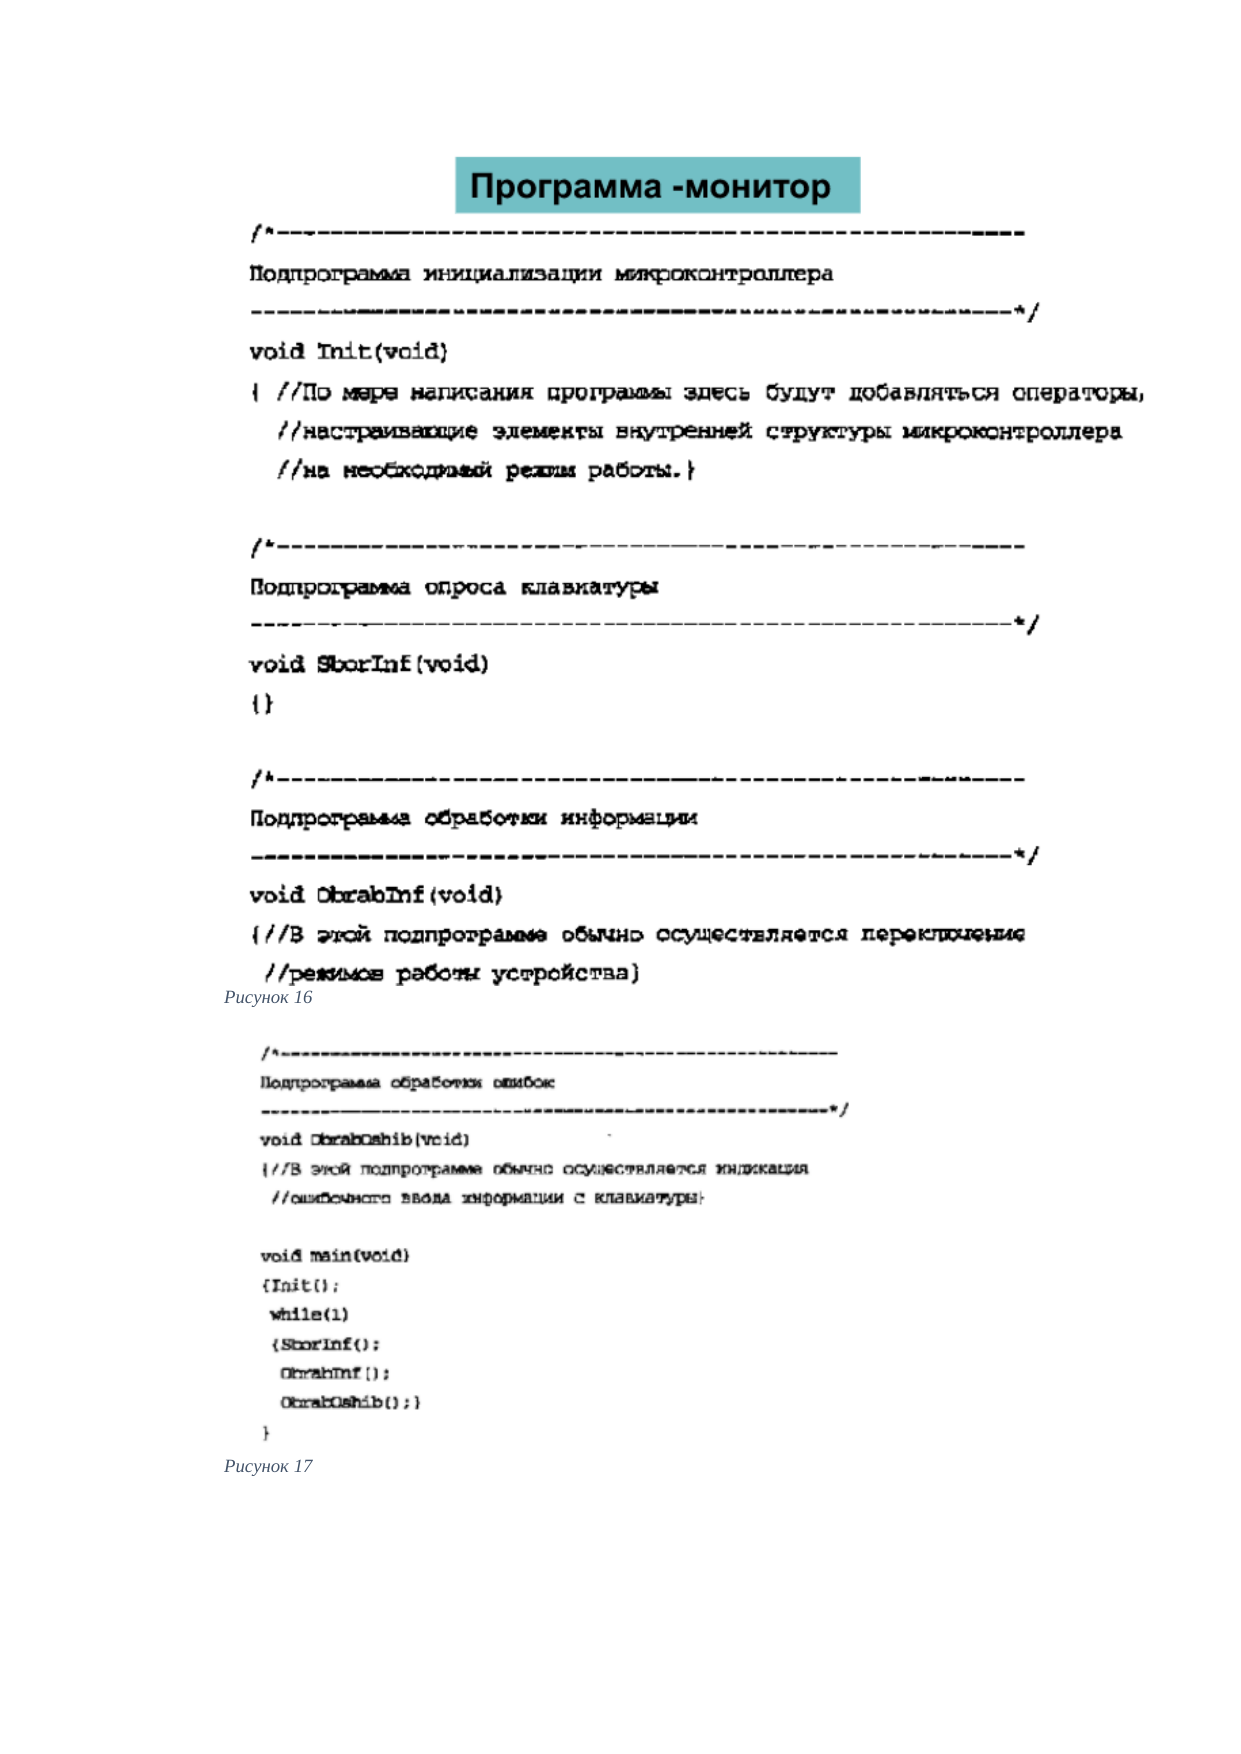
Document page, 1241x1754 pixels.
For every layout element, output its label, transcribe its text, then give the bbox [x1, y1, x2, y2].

text Рисунок 17 [150, 1455, 1090, 1476]
picture [223, 1028, 863, 1455]
picture [223, 150, 1164, 986]
text Рисунок 16 [150, 986, 1090, 1007]
